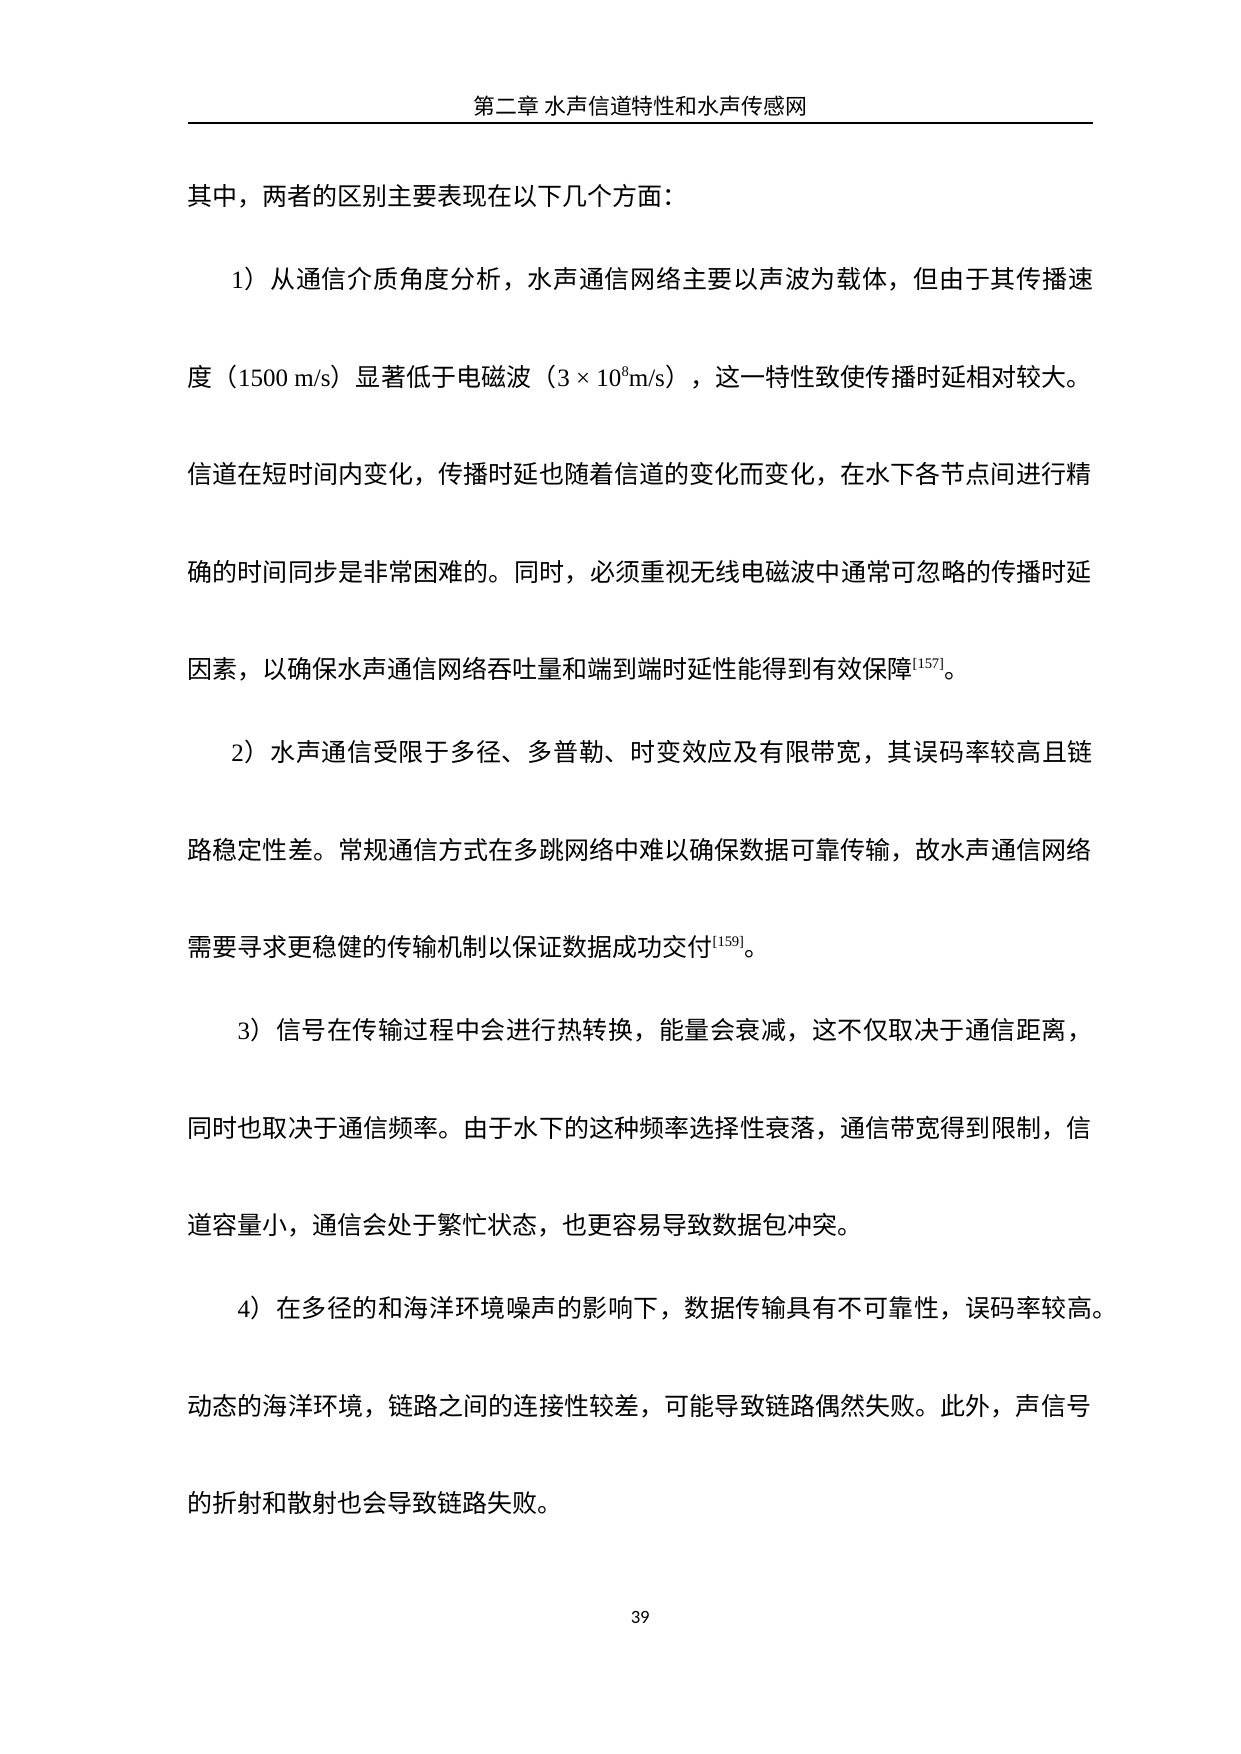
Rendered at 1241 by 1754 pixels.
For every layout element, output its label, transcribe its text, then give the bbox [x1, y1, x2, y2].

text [187, 162, 1093, 227]
text 2）水声通信受限于多径、多普勒、时变效应及有限带宽，其误码率较高且链路稳定性差。常规通信方式在多跳网络中难以确保数据可靠传输，故水声通信网络需要寻求更稳健的传输机制以保证数据成功交付[128]。 [187, 718, 1093, 978]
text 4）在多径的和海洋环境噪声的影响下，数据传输具有不可靠性，误码率较高。动态的海洋环境，链路之间的连接性较差，可能导致链路偶然失败。此外，声信号的折射和散射也会导致链路失败。 [187, 1274, 1093, 1534]
text 1）从通信介质角度分析，水声通信网络主要以声波为载体，但由于其传播速度（1500 m/s）显著低于电磁波（3 × 108m/s），这一特性致使传播时延相对较大。信道在短时间内变化，传播时延也随着信道的变化而变化，在水下各节点间进行精确的时间同步是非常困难的。同时，必须重视无线电磁波中通常可忽略的传播时延因素，以确保水声通信网络吞吐量和端到端时延性能得到有效保障[126]。 [187, 245, 1093, 700]
text 3）信号在传输过程中会进行热转换，能量会衰减，这不仅取决于通信距离，同时也取决于通信频率。由于水下的这种频率选择性衰落，通信带宽得到限制，信道容量小，通信会处于繁忙状态，也更容易导致数据包冲突。 [187, 996, 1093, 1256]
